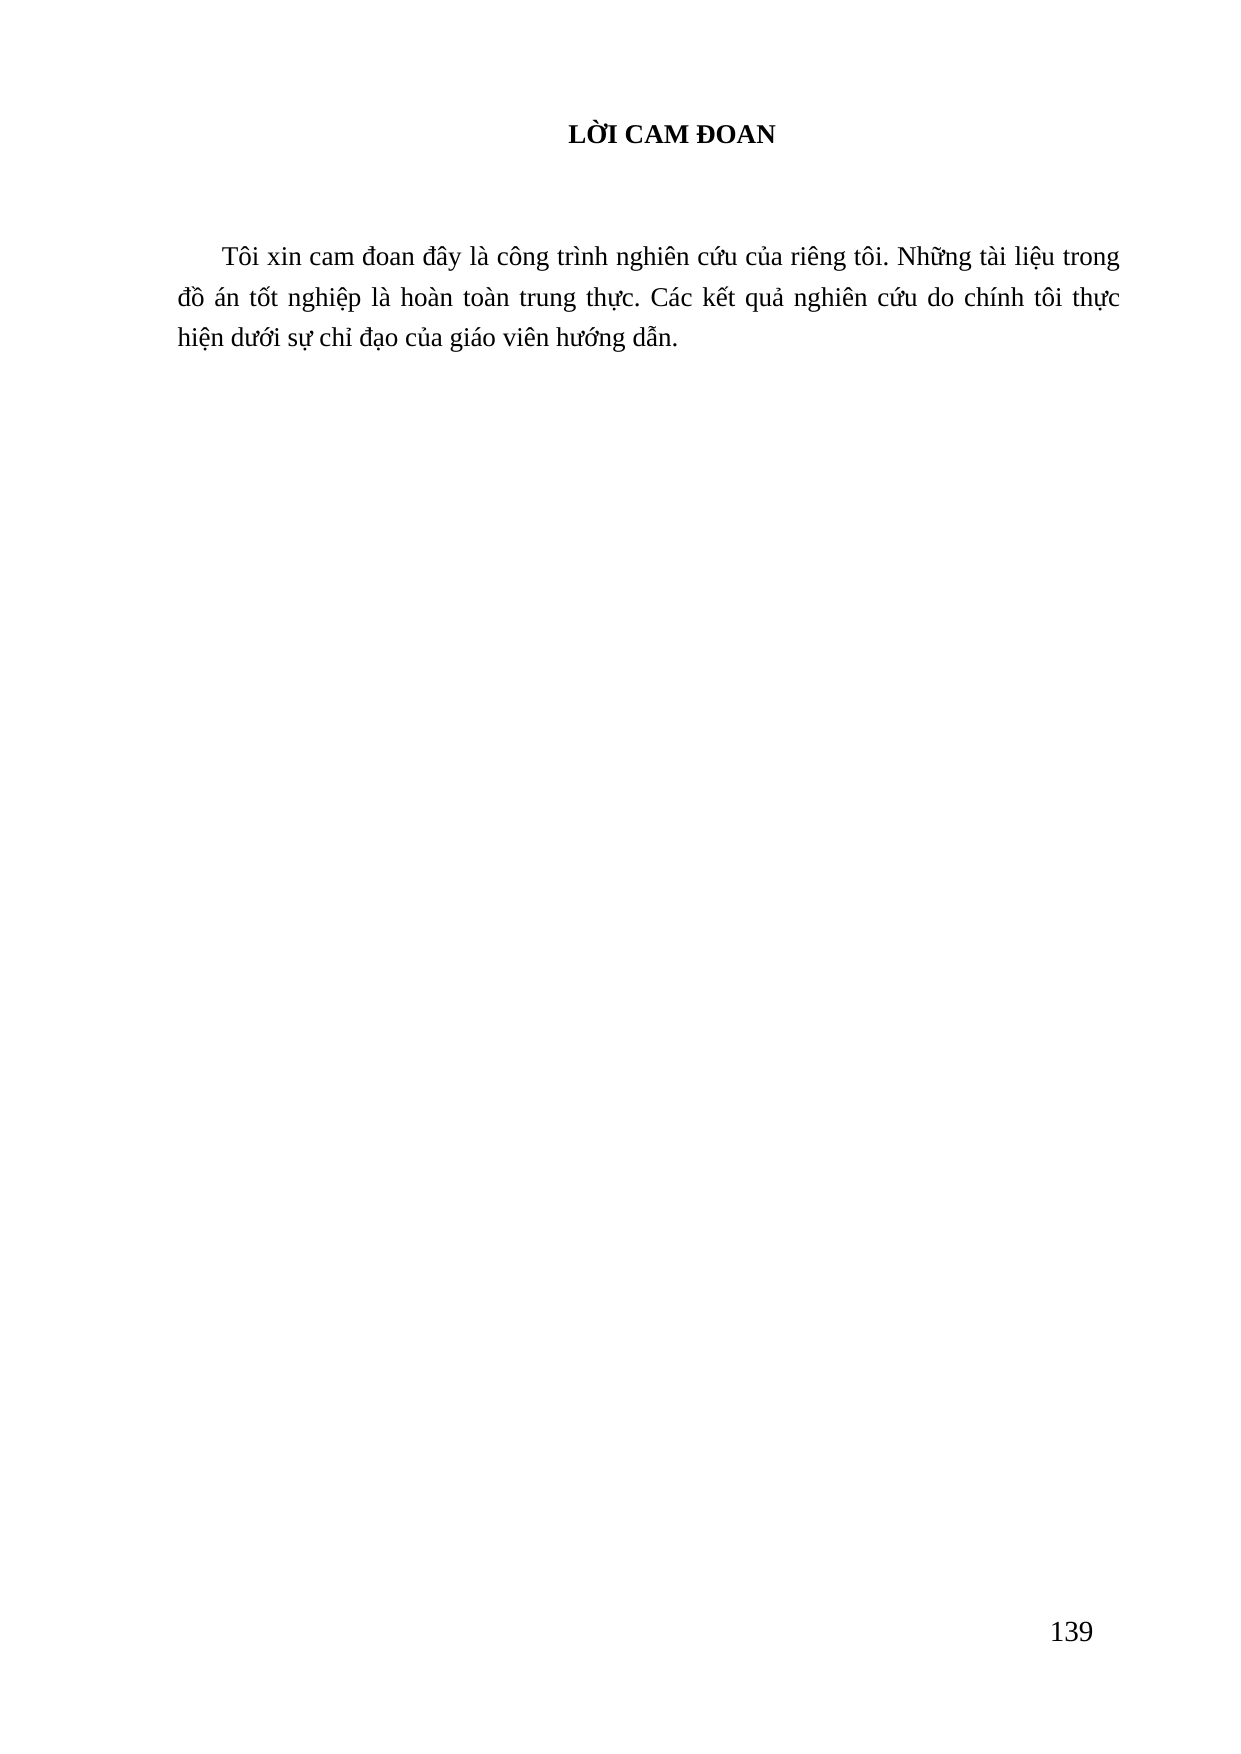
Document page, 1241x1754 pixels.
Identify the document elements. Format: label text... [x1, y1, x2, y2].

text LỜI CAM ĐOAN [177, 118, 1122, 149]
text Tôi xin cam đoan đây là công trình nghiên cứu của riêng tôi. Những tài liệu trong đồ án tốt nghiệp là hoàn toàn trung thực. Các kết quả nghiên cứu do chính tôi thực hiện dưới sự chỉ đạo của giáo viên hướng dẫn. [177, 240, 1122, 352]
